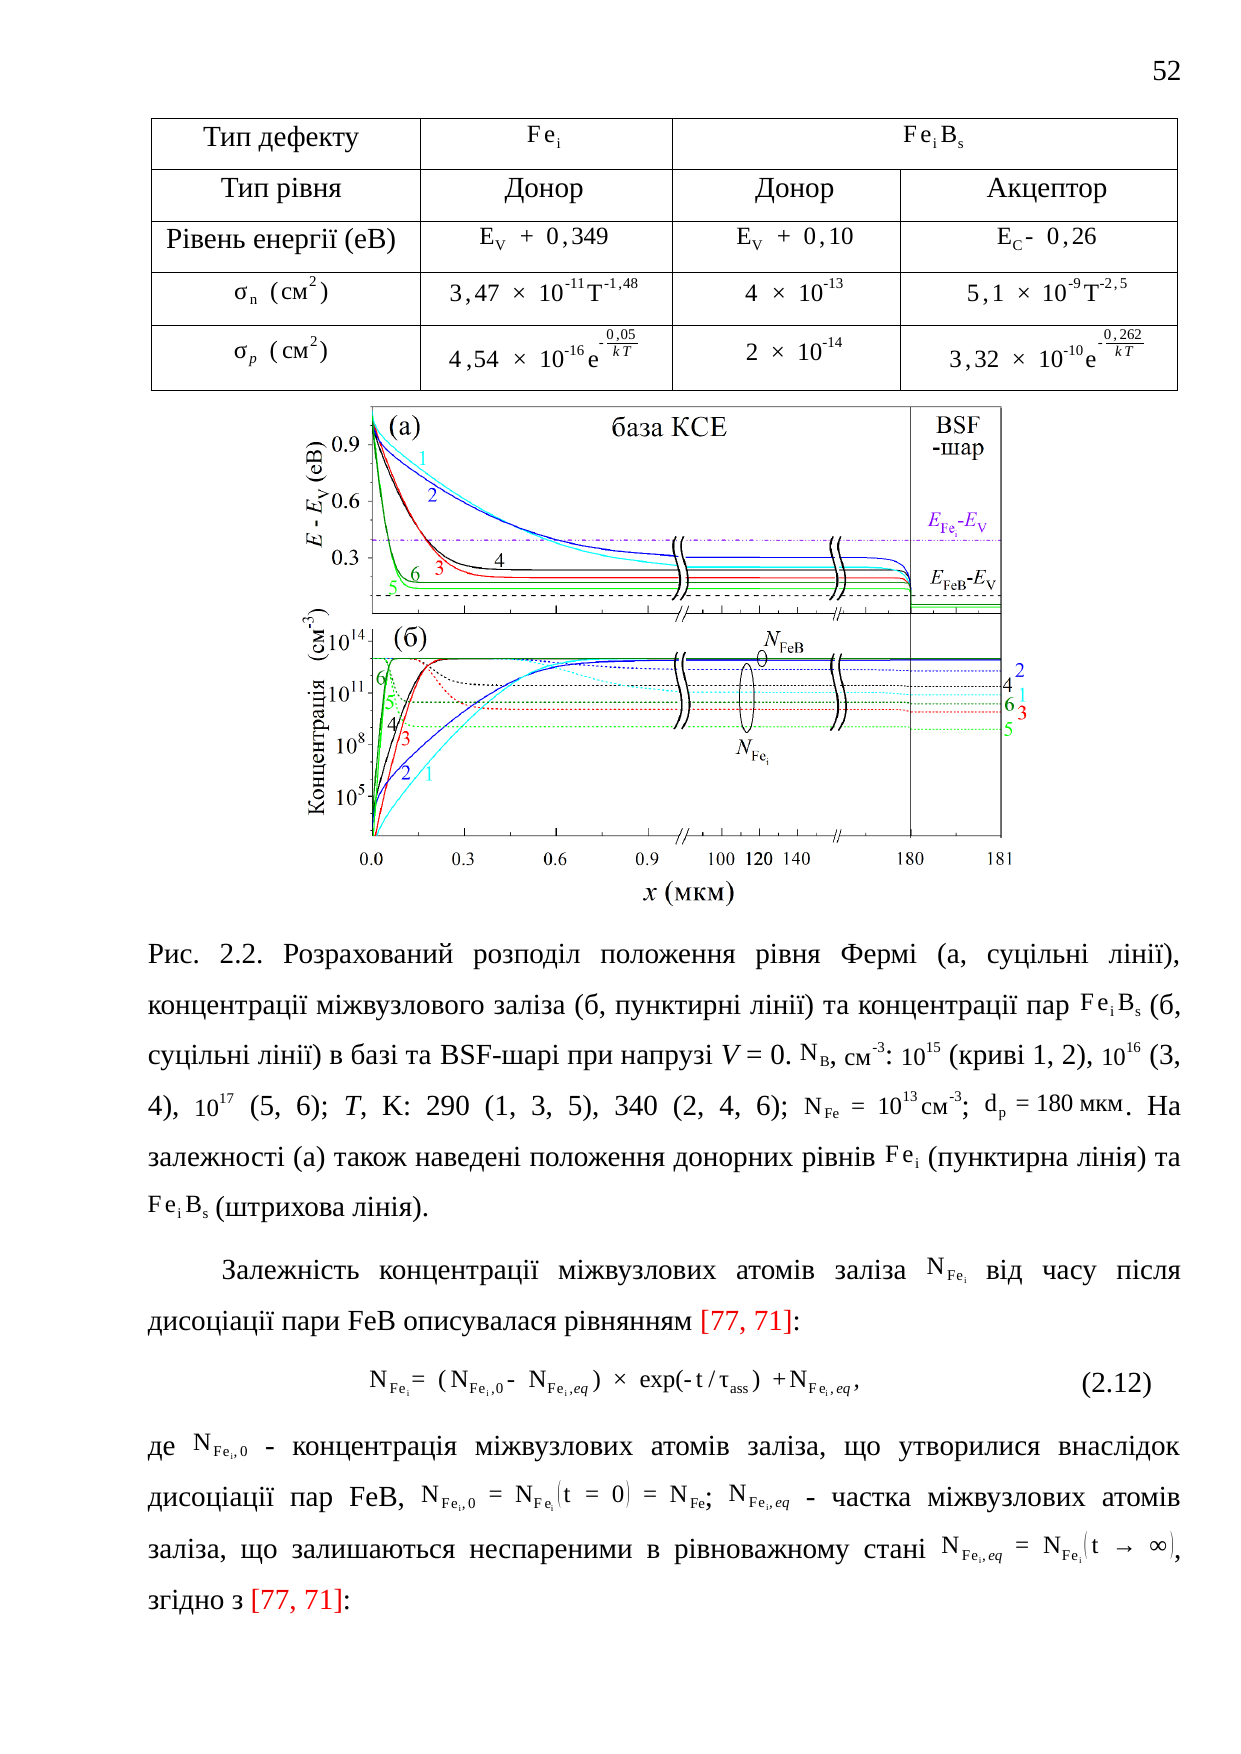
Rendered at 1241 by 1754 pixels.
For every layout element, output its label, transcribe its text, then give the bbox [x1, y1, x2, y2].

text Залежність концентрації міжвузлових атомів заліза від часу після дисоціації пари FeB описувалася рівнянням [77, 71]: [148, 1252, 1181, 1336]
table_header [673, 119, 1177, 169]
table_cell [152, 273, 420, 324]
table_cell [421, 222, 672, 272]
table_cell Донор [673, 170, 900, 221]
table_cell [673, 326, 900, 390]
table_cell [152, 326, 420, 390]
table_cell Тип рівня [152, 170, 420, 221]
table_cell Рівень енергії (еВ) [152, 222, 420, 272]
table_cell [673, 273, 900, 324]
table_header Тип дефекту [152, 119, 420, 169]
table_cell Донор [421, 170, 672, 221]
table_cell [901, 222, 1177, 272]
table_cell [901, 326, 1177, 390]
table_cell [901, 273, 1177, 324]
text Рис. 2.2. Розрахований розподіл положення рівня Фермі (а, суцільні лінії), концентрації міжвузлового заліза (б, пунктирні лінії) та концентрації пар (б, суцільні лінії) в базі та BSF-шарі при напрузі V = 0. , : (криві 1, 2), (3, 4), (5, 6); T, K: 290 (1, 3, 5), 340 (2, 4, 6); ; . На залежності (a) також наведені положення донорних рівнів (пунктирна лінія) та (штрихова лінія). [148, 937, 1181, 1223]
table_cell Акцептор [901, 170, 1177, 221]
table_header [421, 119, 672, 169]
table_cell [421, 326, 672, 390]
table_cell [673, 222, 900, 272]
table_cell [421, 273, 672, 324]
table_header (2.12) [1063, 1353, 1163, 1428]
picture [299, 391, 1030, 908]
table_header [166, 1353, 1063, 1428]
text де - концентрація міжвузлових атомів заліза, що утворилися внаслідок дисоціації пар FeB, ; - частка міжвузлових атомів заліза, що залишаються неспареними в рівноважному стані , згідно з [77, 71]: [148, 1428, 1181, 1616]
